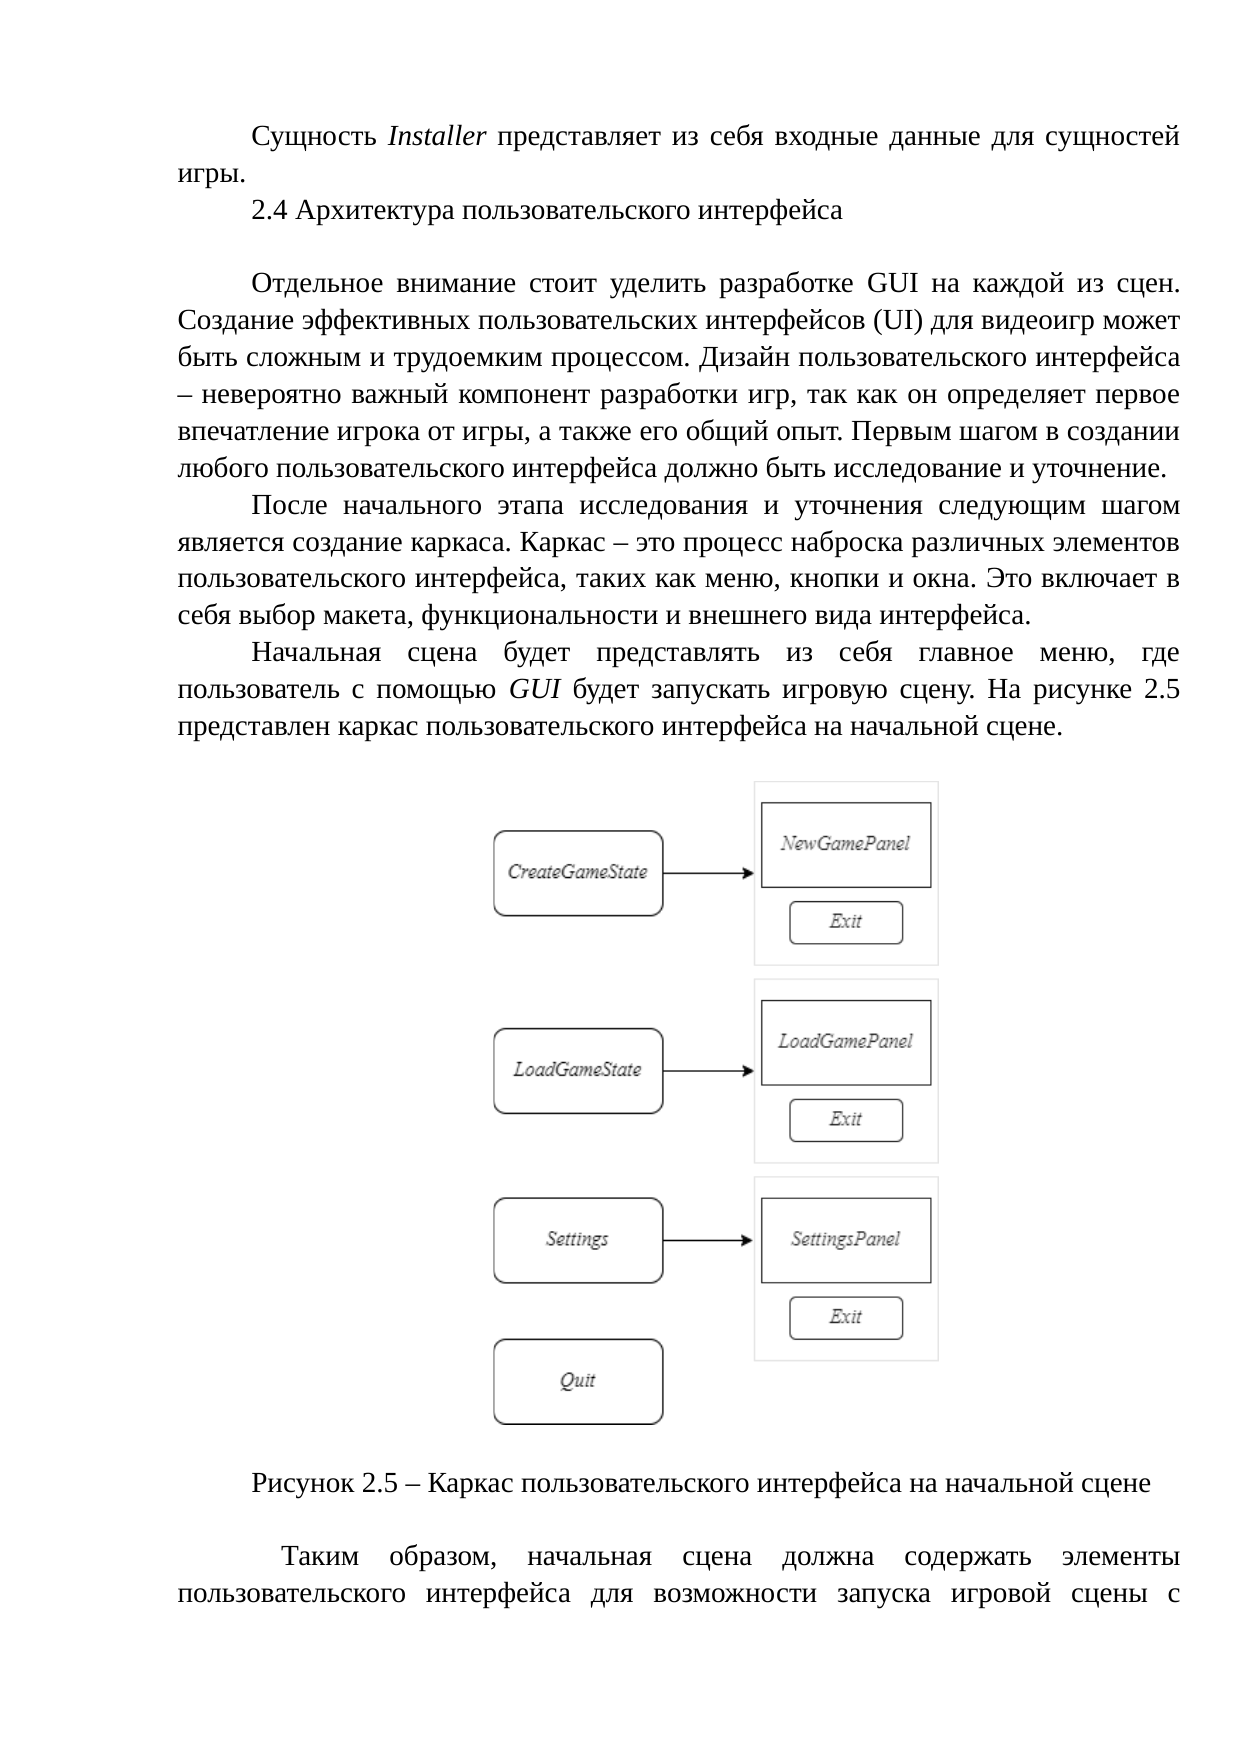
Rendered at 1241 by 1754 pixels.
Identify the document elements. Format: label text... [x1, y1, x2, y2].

text 2.4 Архитектура пользовательского интерфейса [177, 192, 1181, 225]
text Начальная сцена будет представлять из себя главное меню, где пользователь с помощью GUI будет запускать игровую сцену. На рисунке 2.5 представлен каркас пользовательского интерфейса на начальной сцене. [177, 634, 1181, 742]
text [177, 1538, 1181, 1609]
text Рисунок 2.5 – Каркас пользовательского интерфейса на начальной сцене [177, 1465, 1181, 1498]
text Отдельное внимание стоит уделить разработке GUI на каждой из сцен. Создание эффективных пользовательских интерфейсов (UI) для видеоигр может быть сложным и трудоемким процессом. Дизайн пользовательского интерфейса – невероятно важный компонент разработки игр, так как он определяет первое впечатление игрока от игры, а также его общий опыт. Первым шагом в создании любого пользовательского интерфейса должно быть исследование и уточнение. [177, 266, 1181, 483]
text Сущность Installer представляет из себя входные данные для сущностей игры. [177, 118, 1181, 188]
picture [493, 781, 939, 1425]
text После начального этапа исследования и уточнения следующим шагом является создание каркаса. Каркас – это процесс наброска различных элементов пользовательского интерфейса, таких как меню, кнопки и окна. Это включает в себя выбор макета, функциональности и внешнего вида интерфейса. [177, 487, 1181, 631]
